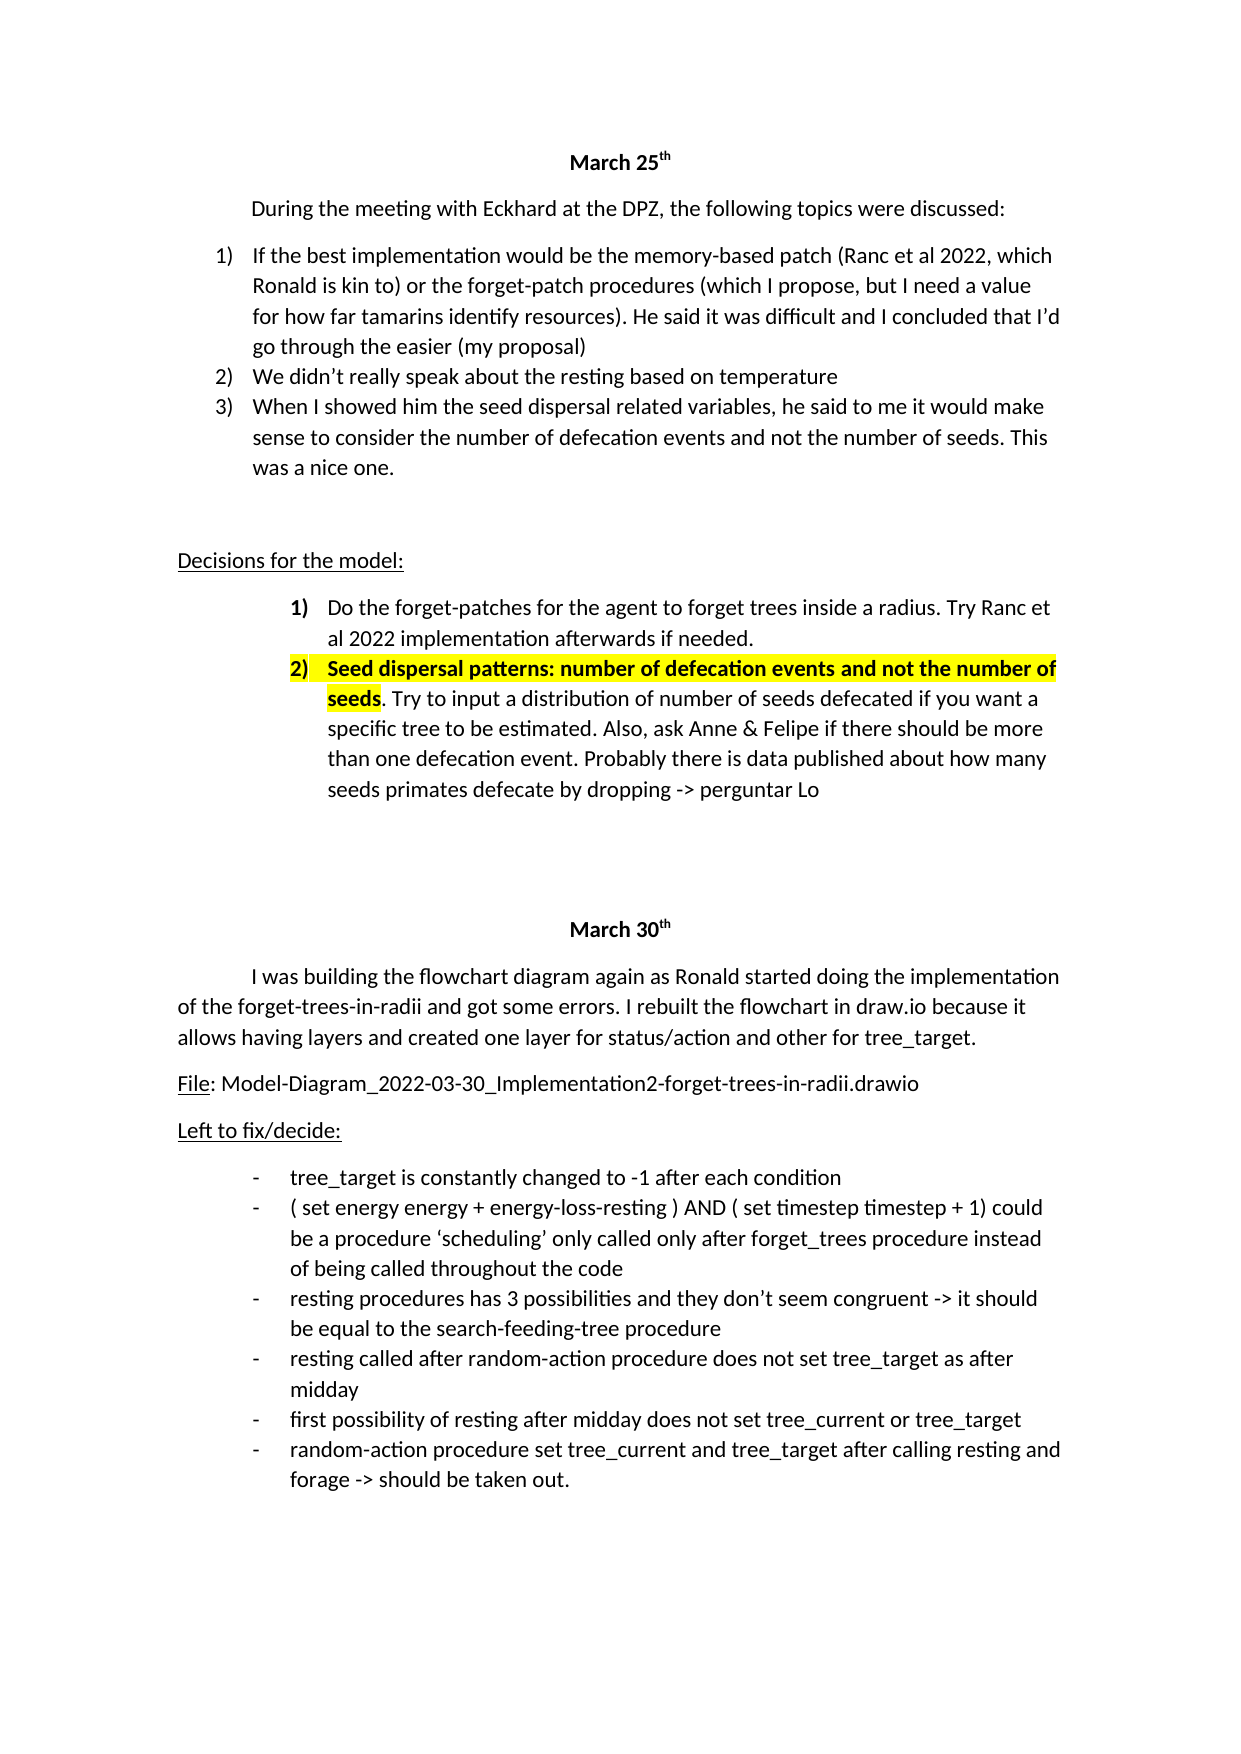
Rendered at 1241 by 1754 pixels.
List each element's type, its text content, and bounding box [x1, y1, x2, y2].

text I was building the flowchart diagram again as Ronald started doing the implementation of the forget-trees-in-radii and got some errors. I rebuilt the flowchart in draw.io because it allows having layers and created one layer for status/action and other for tree_target. [177, 962, 1063, 1051]
list If the best implementation would be the memory-based patch (Ranc et al 2022, which Ronald is kin to) or the forget-patch procedures (which I propose, but I need a value for how far tamarins identify resources). He said it was difficult and I concluded that I’d go through the easier (my proposal) [215, 241, 1063, 360]
list Do the forget-patches for the agent to forget trees inside a radius. Try Ranc et al 2022 implementation afterwards if needed. [290, 593, 1063, 652]
text File: Model-Diagram_2022-03-30_Implementation2-forget-trees-in-radii.drawio [177, 1069, 1063, 1097]
list ( set energy energy + energy-loss-resting ) AND ( set timestep timestep + 1) could be a procedure ‘scheduling’ only called only after forget_trees procedure instead of being called throughout the code [252, 1193, 1063, 1282]
list tree_target is constantly changed to -1 after each condition [252, 1163, 1063, 1191]
text March 30th [177, 915, 1063, 943]
list resting called after random-action procedure does not set tree_target as after midday [252, 1344, 1063, 1403]
text During the meeting with Eckhard at the DPZ, the following topics were discussed: [177, 194, 1063, 222]
text Decisions for the model: [177, 547, 1063, 574]
list random-action procedure set tree_current and tree_target after calling resting and forage -> should be taken out. [252, 1435, 1063, 1493]
text Left to fix/decide: [177, 1116, 1063, 1144]
list When I showed him the seed dispersal related variables, he said to me it would make sense to consider the number of defecation events and not the number of seeds. This was a nice one. [215, 392, 1063, 481]
list Seed dispersal patterns: number of defecation events and not the number of seeds. Try to input a distribution of number of seeds defecated if you want a specific tree to be estimated. Also, ask Anne & Felipe if there should be more than one defecation event. Probably there is data published about how many seeds primates defecate by dropping -> perguntar Lo [290, 654, 1063, 803]
list resting procedures has 3 possibilities and they don’t seem congruent -> it should be equal to the search-feeding-tree procedure [252, 1284, 1063, 1342]
text March 25th [177, 148, 1063, 176]
list first possibility of resting after midday does not set tree_current or tree_target [252, 1405, 1063, 1433]
list We didn’t really speak about the resting based on temperature [215, 362, 1063, 390]
